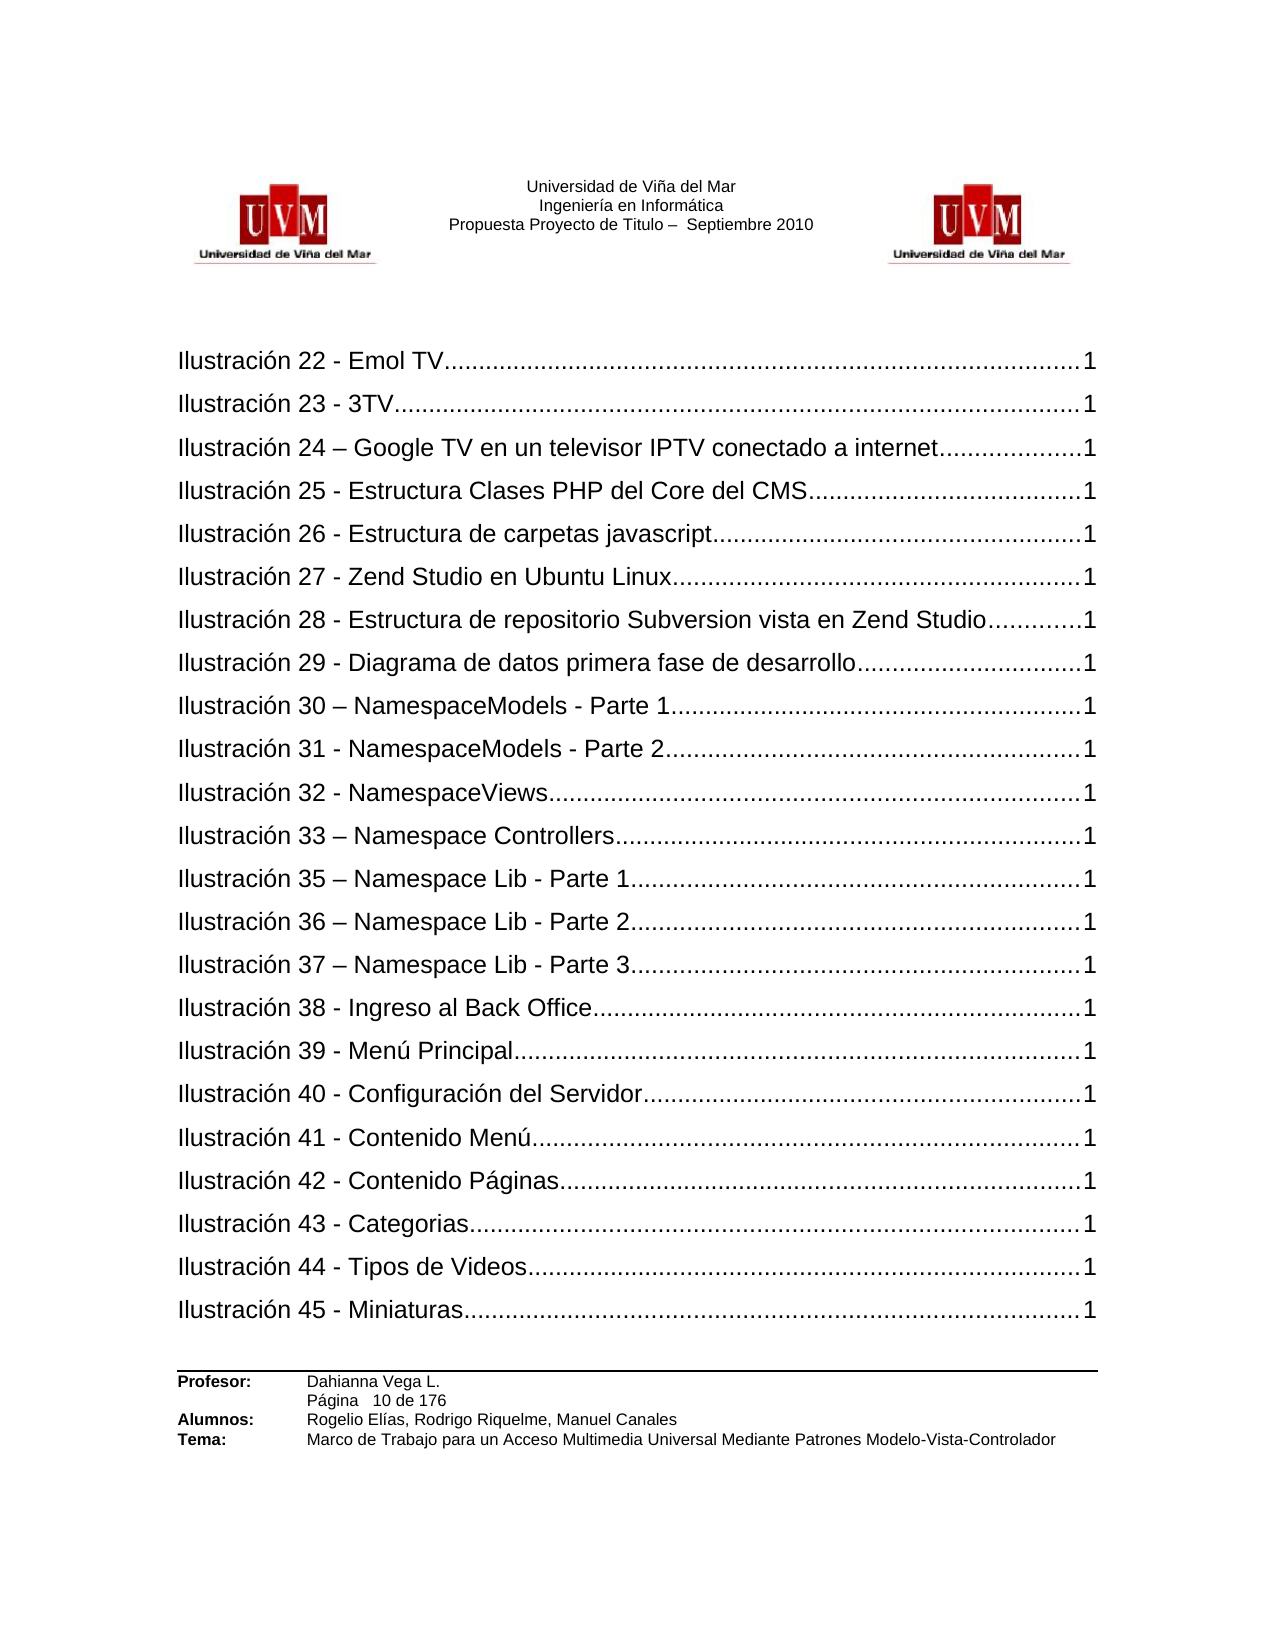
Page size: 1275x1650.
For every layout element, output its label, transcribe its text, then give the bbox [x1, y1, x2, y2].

text Ilustración 39 - Menú Principal 1 [177, 1036, 1098, 1065]
text Ilustración 36 – Namespace Lib - Parte 2 1 [177, 907, 1098, 936]
text Ilustración 31 - NamespaceModels - Parte 2 1 [177, 734, 1098, 763]
text Ilustración 40 - Configuración del Servidor 1 [177, 1079, 1098, 1108]
text Ilustración 44 - Tipos de Videos 1 [177, 1252, 1098, 1281]
text Ilustración 29 - Diagrama de datos primera fase de desarrollo 1 [177, 648, 1098, 677]
text Ilustración 45 - Miniaturas 1 [177, 1295, 1098, 1324]
text Ilustración 30 – NamespaceModels - Parte 1 1 [177, 691, 1098, 720]
text Ilustración 43 - Categorias 1 [177, 1209, 1098, 1238]
text Ilustración 37 – Namespace Lib - Parte 3 1 [177, 950, 1098, 979]
text Ilustración 25 - Estructura Clases PHP del Core del CMS 1 [177, 476, 1098, 504]
text Ilustración 24 – Google TV en un televisor IPTV conectado a internet 1 [177, 433, 1098, 461]
text Ilustración 41 - Contenido Menú 1 [177, 1123, 1098, 1151]
text Ilustración 42 - Contenido Páginas 1 [177, 1166, 1098, 1194]
text Ilustración 22 - Emol TV 1 [177, 346, 1098, 375]
text Ilustración 38 - Ingreso al Back Office 1 [177, 993, 1098, 1022]
text Ilustración 32 - NamespaceViews 1 [177, 778, 1098, 806]
text Ilustración 23 - 3TV 1 [177, 389, 1098, 418]
text Ilustración 33 – Namespace Controllers 1 [177, 821, 1098, 849]
picture [871, 176, 1084, 267]
picture [177, 176, 390, 267]
text Ilustración 28 - Estructura de repositorio Subversion vista en Zend Studio 1 [177, 605, 1098, 634]
text Ilustración 26 - Estructura de carpetas javascript 1 [177, 519, 1098, 548]
text Ilustración 27 - Zend Studio en Ubuntu Linux 1 [177, 562, 1098, 591]
text Ilustración 35 – Namespace Lib - Parte 1 1 [177, 864, 1098, 893]
